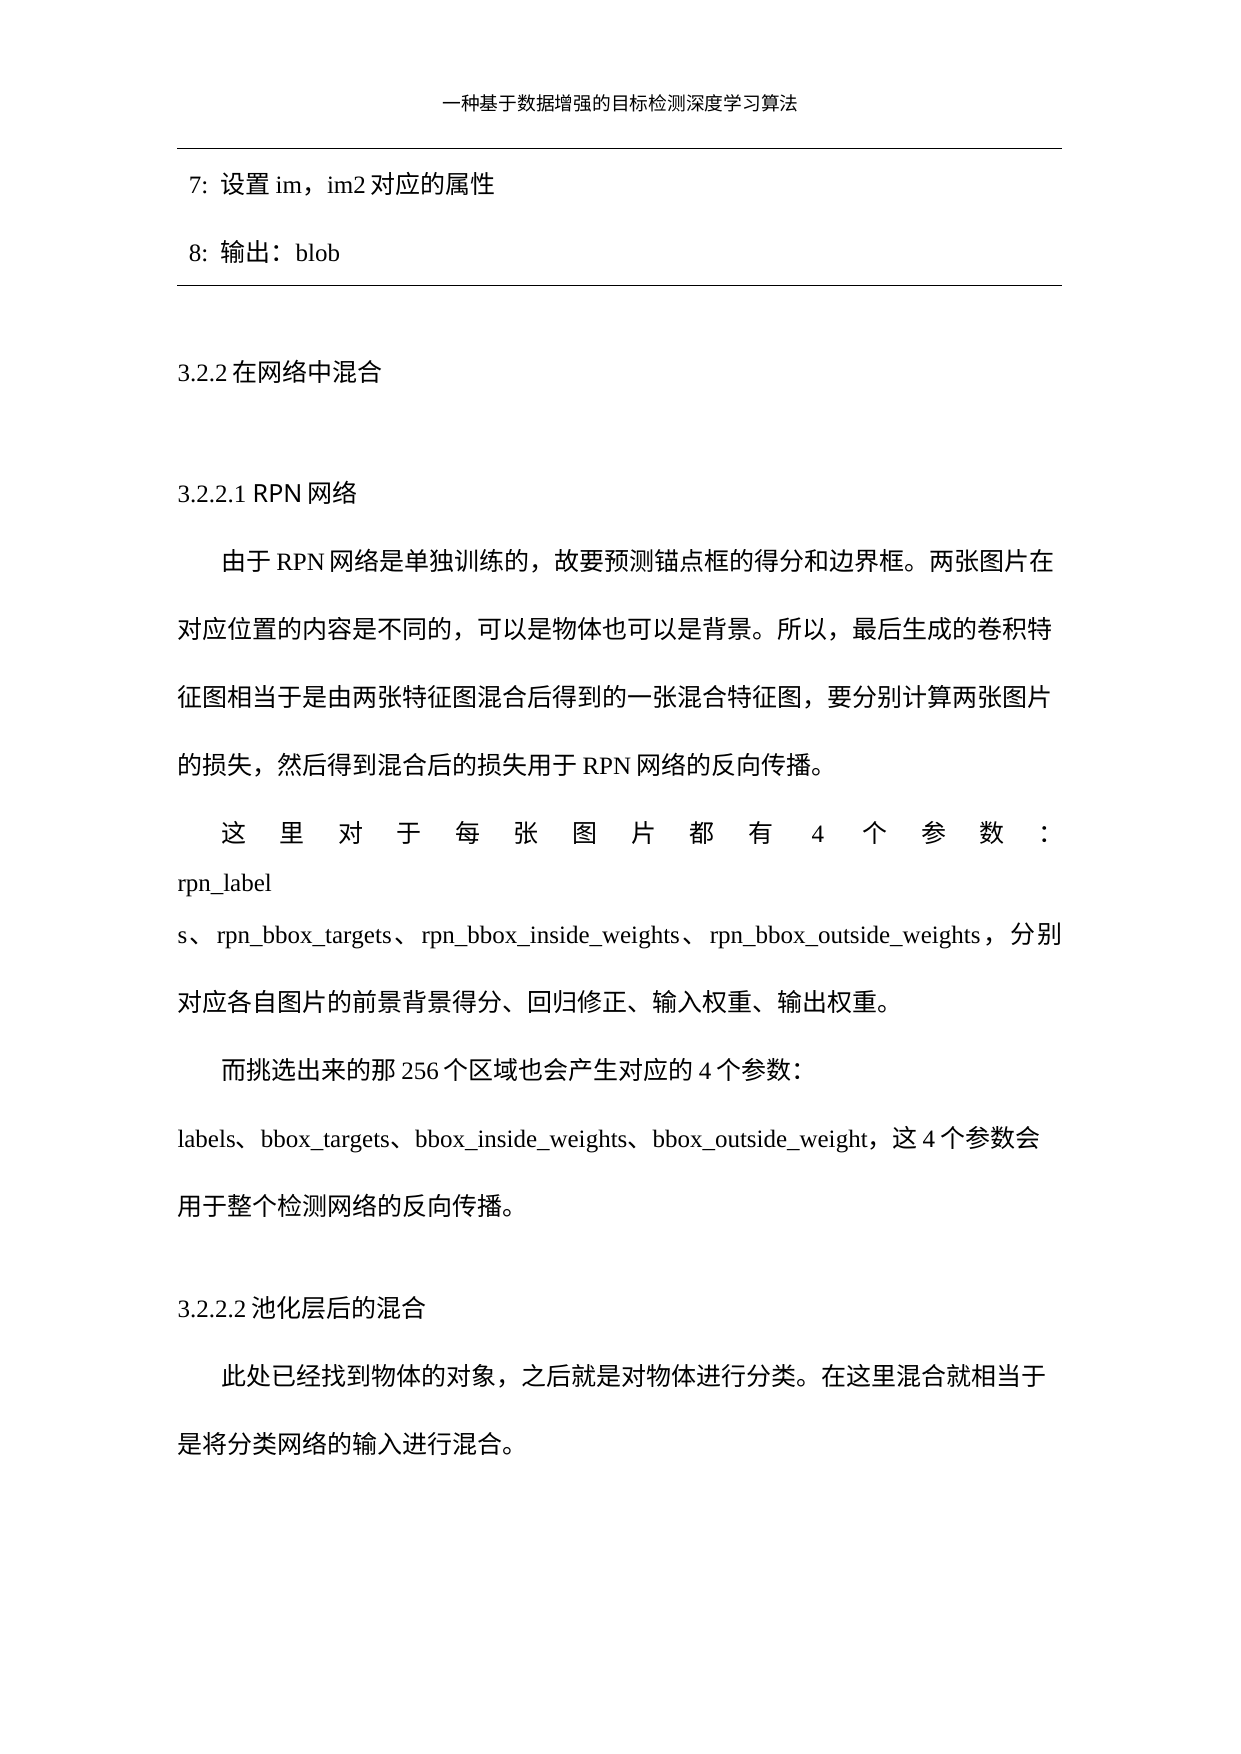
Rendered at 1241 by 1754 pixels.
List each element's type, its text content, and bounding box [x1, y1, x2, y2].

text 由于RPN网络是单独训练的，故要预测锚点框的得分和边界框。两张图片在对应位置的内容是不同的，可以是物体也可以是背景。所以，最后生成的卷积特征图相当于是由两张特征图混合后得到的一张混合特征图，要分别计算两张图片的损失，然后得到混合后的损失用于RPN网络的反向传播。 [177, 526, 1063, 797]
text 3.2.2.1 RPN网络 [177, 458, 1063, 526]
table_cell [177, 149, 1062, 284]
text 此处已经找到物体的对象，之后就是对物体进行分类。在这里混合就相当于是将分类网络的输入进行混合。 [177, 1341, 1063, 1476]
text 3.2.2.2池化层后的混合 [177, 1273, 1063, 1341]
text 这里对于每张图片都有4个参数：rpn_labels、rpn_bbox_targets、rpn_bbox_inside_weights、rpn_bbox_outside_weights，分别对应各自图片的前景背景得分、回归修正、输入权重、输出权重。 [177, 797, 1063, 1035]
subtitle 3.2.2在网络中混合 [177, 336, 1063, 404]
text 而挑选出来的那256个区域也会产生对应的4个参数：labels、bbox_targets、bbox_inside_weights、bbox_outside_weight，这4个参数会用于整个检测网络的反向传播。 [177, 1035, 1063, 1239]
